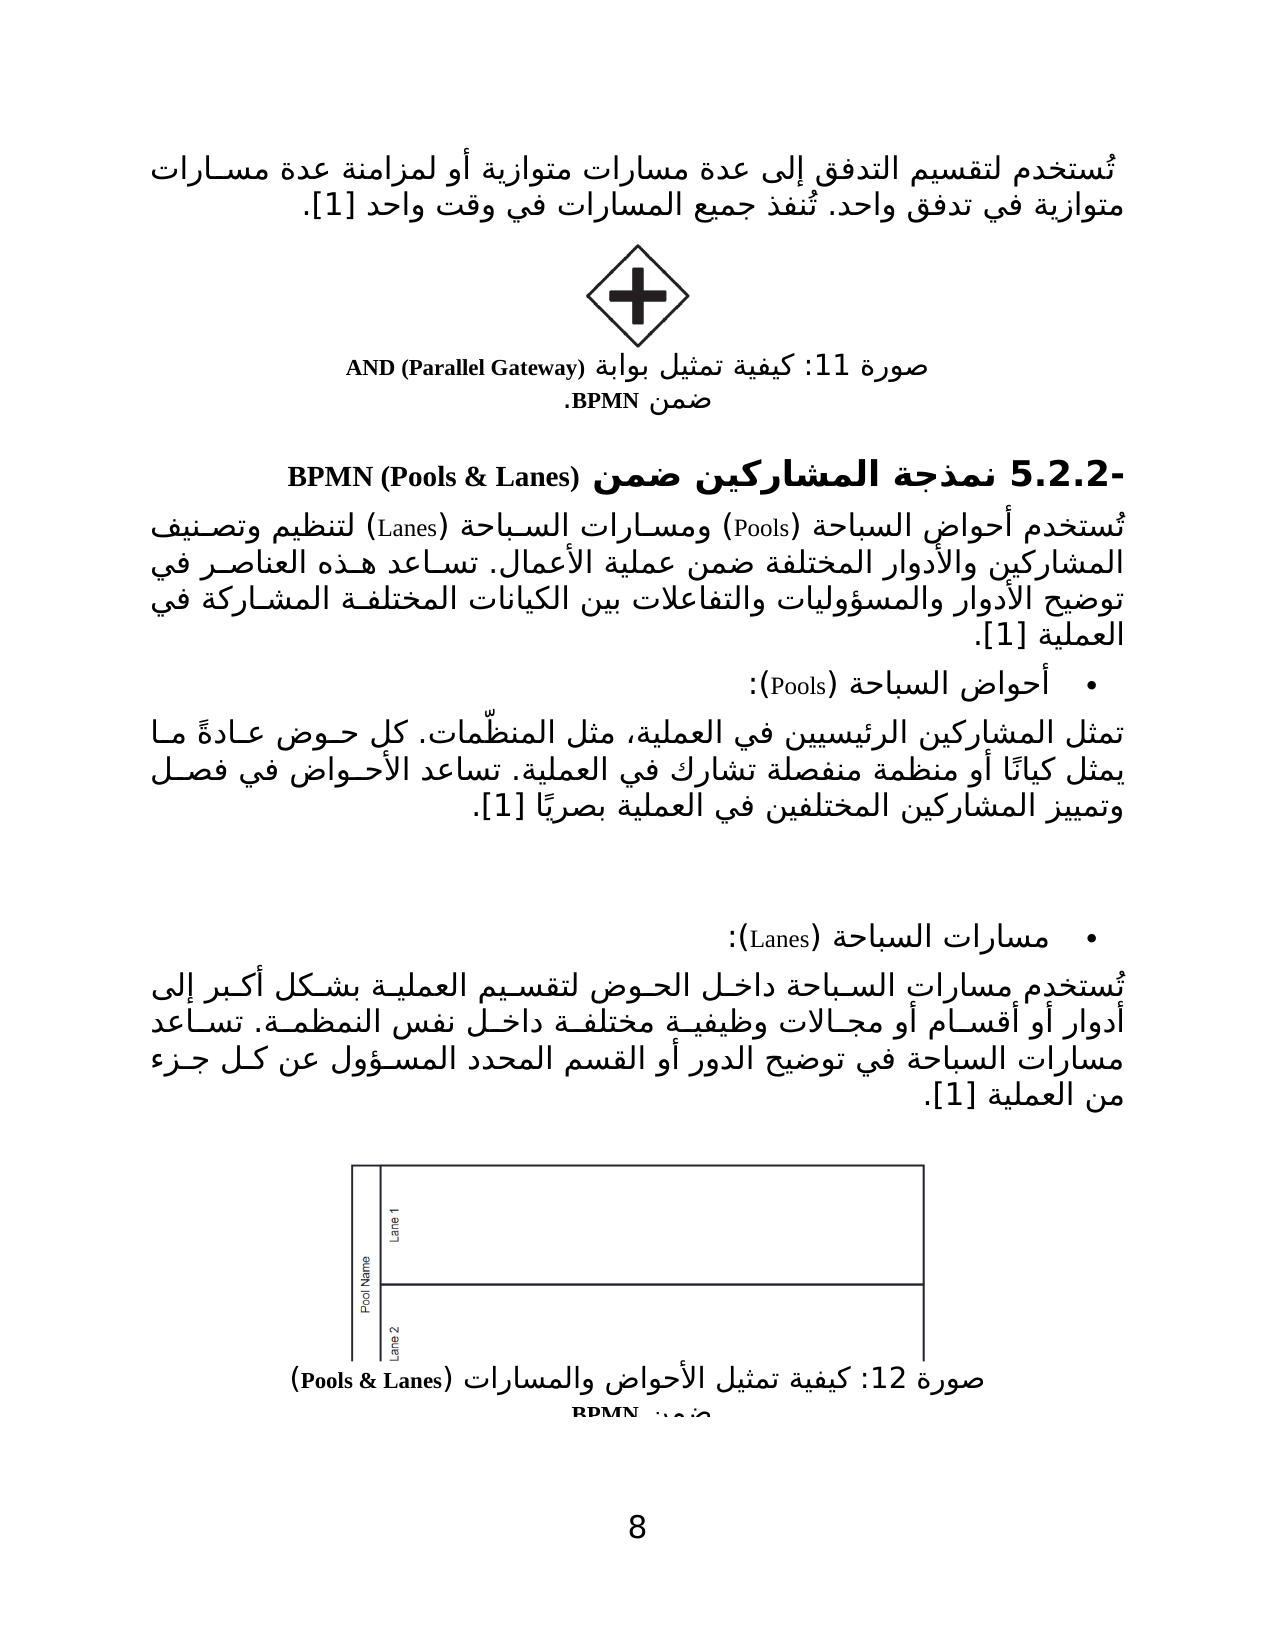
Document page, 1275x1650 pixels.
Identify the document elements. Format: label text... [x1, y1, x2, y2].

text تمثل المشاركين الرئيسيين في العملية، مثل المنظّمات. كل حوض عادةً ما يمثل كيانًا أو منظمة منفصلة تشارك في العملية. تساعد الأحواض في فصل وتمييز المشاركين المختلفين في العملية بصريًا [1]. [150, 714, 1125, 823]
list أحواض السباحة (Pools): [150, 666, 1087, 702]
picture [580, 236, 695, 347]
list مسارات السباحة (Lanes): [150, 918, 1087, 955]
text تُستخدم مسارات السباحة داخل الحوض لتقسيم العملية بشكل أكبر إلى أدوار أو أقسام أو مجالات وظيفية مختلفة داخل نفس النمظمة. تساعد مسارات السباحة في توضيح الدور أو القسم المحدد المسؤول عن كل جزء من العملية [1]. [150, 967, 1125, 1113]
picture [345, 1160, 930, 1361]
text -5.2.2 نمذجة المشاركين ضمن BPMN (Pools & Lanes) [150, 454, 1125, 495]
text تُستخدم أحواض السباحة (Pools) ومسارات السباحة (Lanes) لتنظيم وتصنيف المشاركين والأدوار المختلفة ضمن عملية الأعمال. تساعد هذه العناصر في توضيح الأدوار والمسؤوليات والتفاعلات بين الكيانات المختلفة المشاركة في العملية [1]. [150, 508, 1125, 653]
text تُستخدم لتقسيم التدفق إلى عدة مسارات متوازية أو لمزامنة عدة مسارات متوازية في تدفق واحد. تُنفذ جميع المسارات في وقت واحد [1]. [150, 150, 1125, 223]
